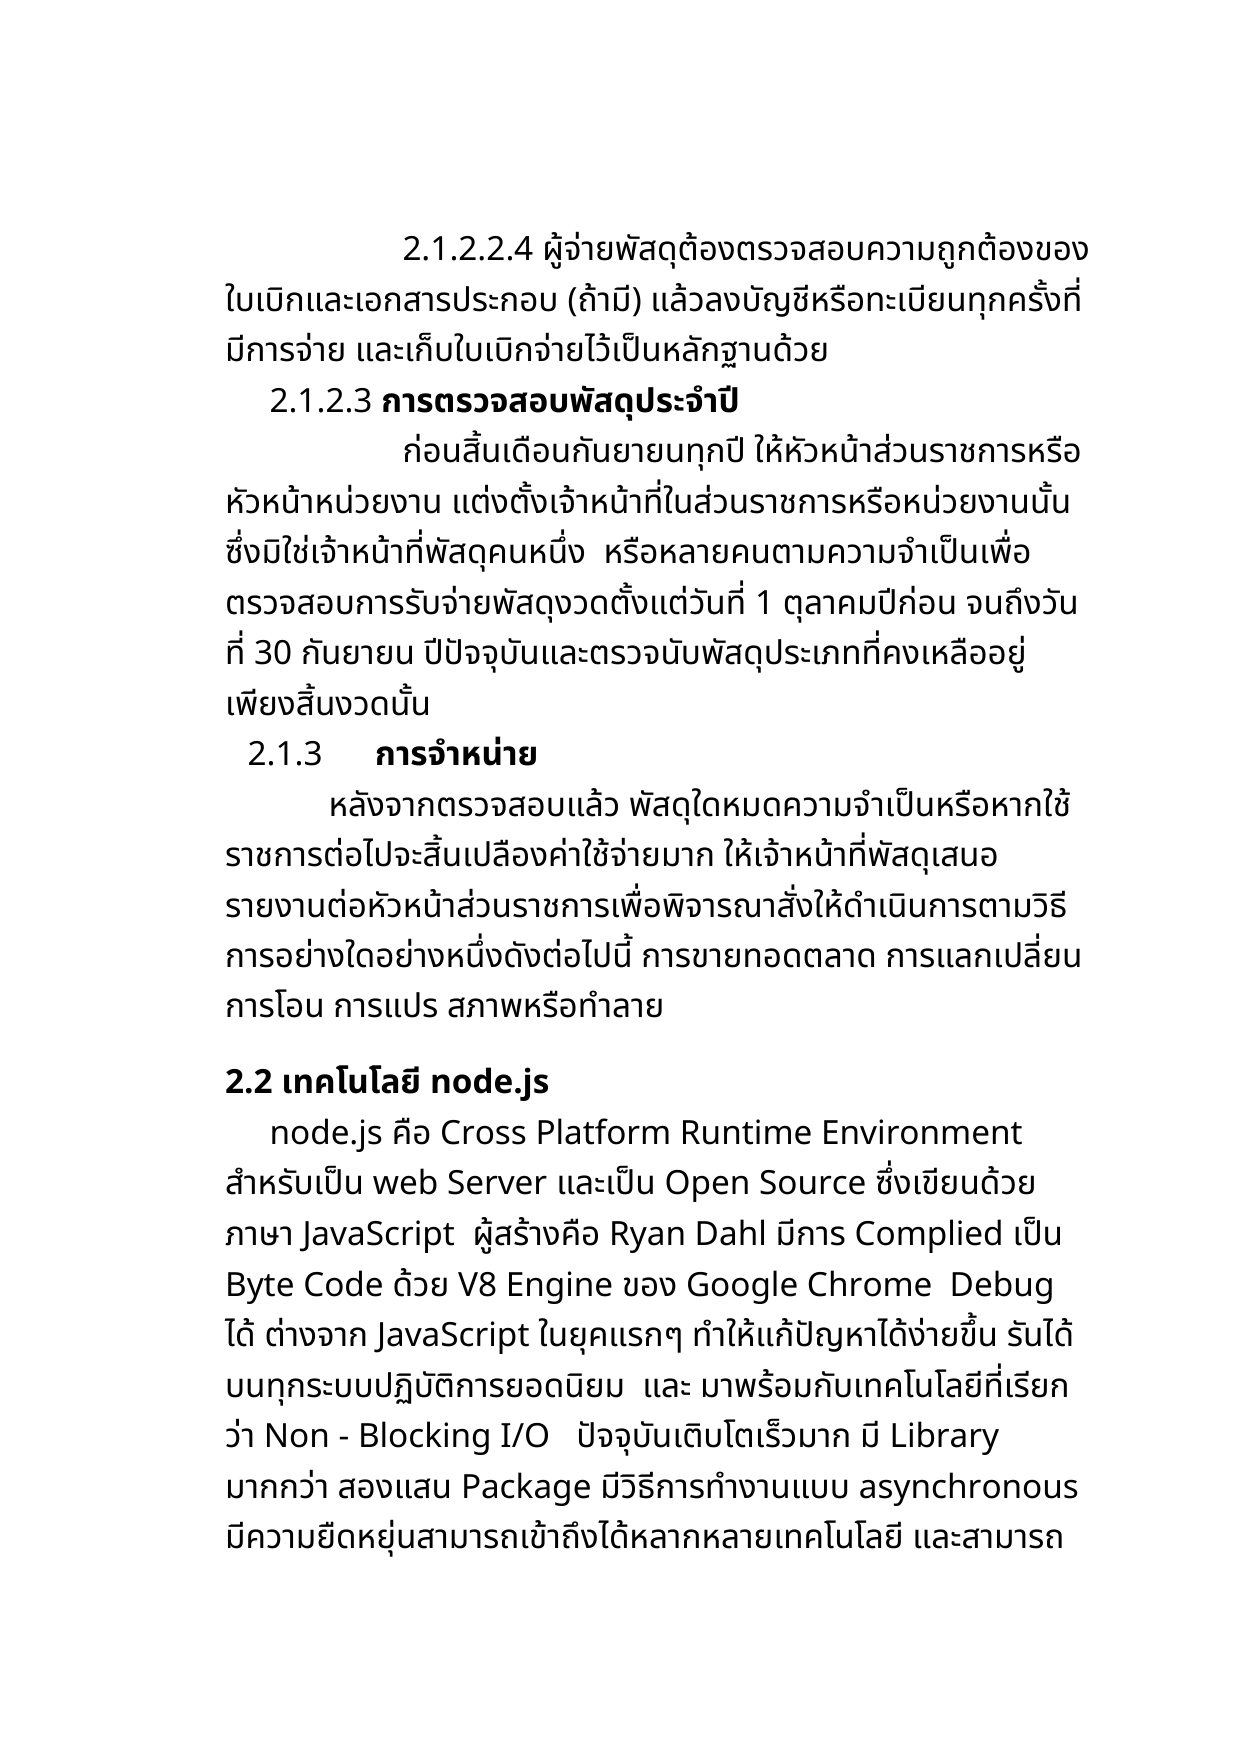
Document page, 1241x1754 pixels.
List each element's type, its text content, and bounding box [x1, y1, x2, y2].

text หลังจากตรวจสอบแล้ว พัสดุใดหมดความจำเป็นหรือหากใช้ราชการต่อไปจะสิ้นเปลืองค่าใช้จ่ายมาก ให้เจ้าหน้าที่พัสดุเสนอรายงานต่อหัวหน้าส่วนราชการเพื่อพิจารณาสั่งให้ดำเนินการตามวิธีการอย่างใดอย่างหนึ่งดังต่อไปนี้ การขายทอดตลาด การแลกเปลี่ยน การโอน การแปร สภาพหรือทำลาย [225, 781, 1090, 1033]
text 2.2 เทคโนโลยี node.js [225, 1058, 1090, 1108]
text 2.1.2.2.4 ผู้จ่ายพัสดุต้องตรวจสอบความถูกต้องของใบเบิกและเอกสารประกอบ (ถ้ามี) แล้วลงบัญชีหรือทะเบียนทุกครั้งที่มีการจ่าย และเก็บใบเบิกจ่ายไว้เป็นหลักฐานด้วย [225, 225, 1090, 377]
text 2.1.2.3 การตรวจสอบพัสดุประจำปี [225, 377, 1090, 427]
text ก่อนสิ้นเดือนกันยายนทุกปี ให้หัวหน้าส่วนราชการหรือหัวหน้าหน่วยงาน แต่งตั้งเจ้าหน้าที่ในส่วนราชการหรือหน่วยงานนั้น ซึ่งมิใช่เจ้าหน้าที่พัสดุคนหนึ่ง หรือหลายคนตามความจำเป็นเพื่อตรวจสอบการรับจ่ายพัสดุงวดตั้งแต่วันที่ 1 ตุลาคมปีก่อน จนถึงวันที่ 30 กันยายน ปีปัจจุบันและตรวจนับพัสดุประเภทที่คงเหลืออยู่เพียงสิ้นงวดนั้น [225, 427, 1090, 730]
text 2.1.3 การจำหน่าย [225, 730, 1090, 781]
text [225, 1108, 1090, 1564]
